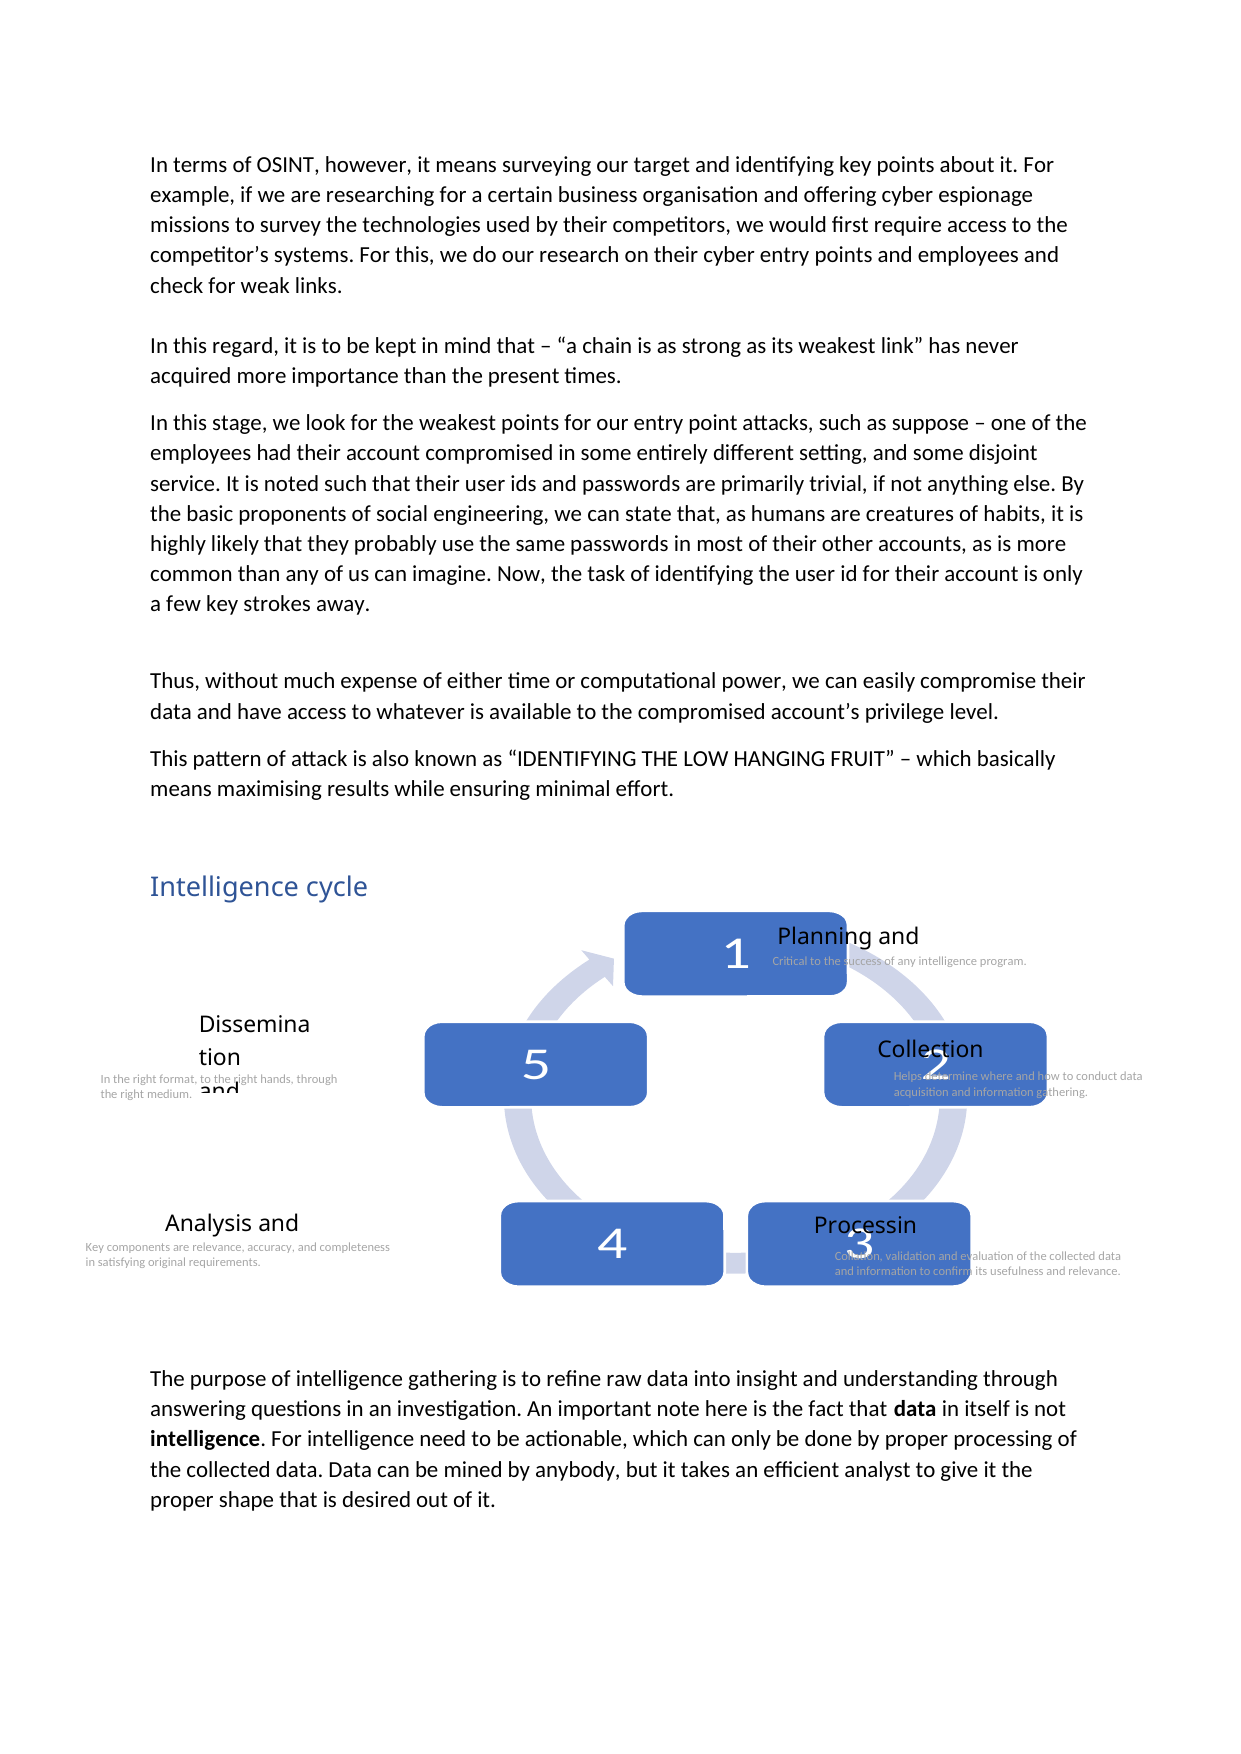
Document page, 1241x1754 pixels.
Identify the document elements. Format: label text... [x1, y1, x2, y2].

text Thus, without much expense of either time or computational power, we can easily compromise their data and have access to whatever is available to the compromised account’s privilege level. [150, 636, 1090, 725]
text In this stage, we look for the weakest points for our entry point attacks, such as suppose – one of the employees had their account compromised in some entirely different setting, and some disjoint service. It is noted such that their user ids and passwords are primarily trivial, if not anything else. By the basic proponents of social engineering, we can state that, as humans are creatures of habits, it is highly likely that they probably use the same passwords in most of their other accounts, as is more common than any of us can imagine. Now, the task of identifying the user id for their account is only a few key strokes away. [150, 408, 1090, 618]
text In terms of OSINT, however, it means surveying our target and identifying key points about it. For example, if we are researching for a certain business organisation and offering cyber espionage missions to survey the technologies used by their competitors, we would first require access to the competitor’s systems. For this, we do our research on their cyber entry points and employees and check for weak links. In this regard, it is to be kept in mind that – “a chain is as strong as its weakest link” has never acquired more importance than the present times. [150, 150, 1090, 389]
subtitle Intelligence cycle [150, 868, 1090, 904]
text The purpose of intelligence gathering is to refine raw data into insight and understanding through answering questions in an investigation. An important note here is the fact that data in itself is not intelligence. For intelligence need to be actionable, which can only be done by proper processing of the collected data. Data can be mined by anybody, but it takes an efficient analyst to give it the proper shape that is desired out of it. [150, 1364, 1090, 1513]
text This pattern of attack is also known as “IDENTIFYING THE LOW HANGING FRUIT” – which basically means maximising results while ensuring minimal effort. [150, 744, 1090, 802]
